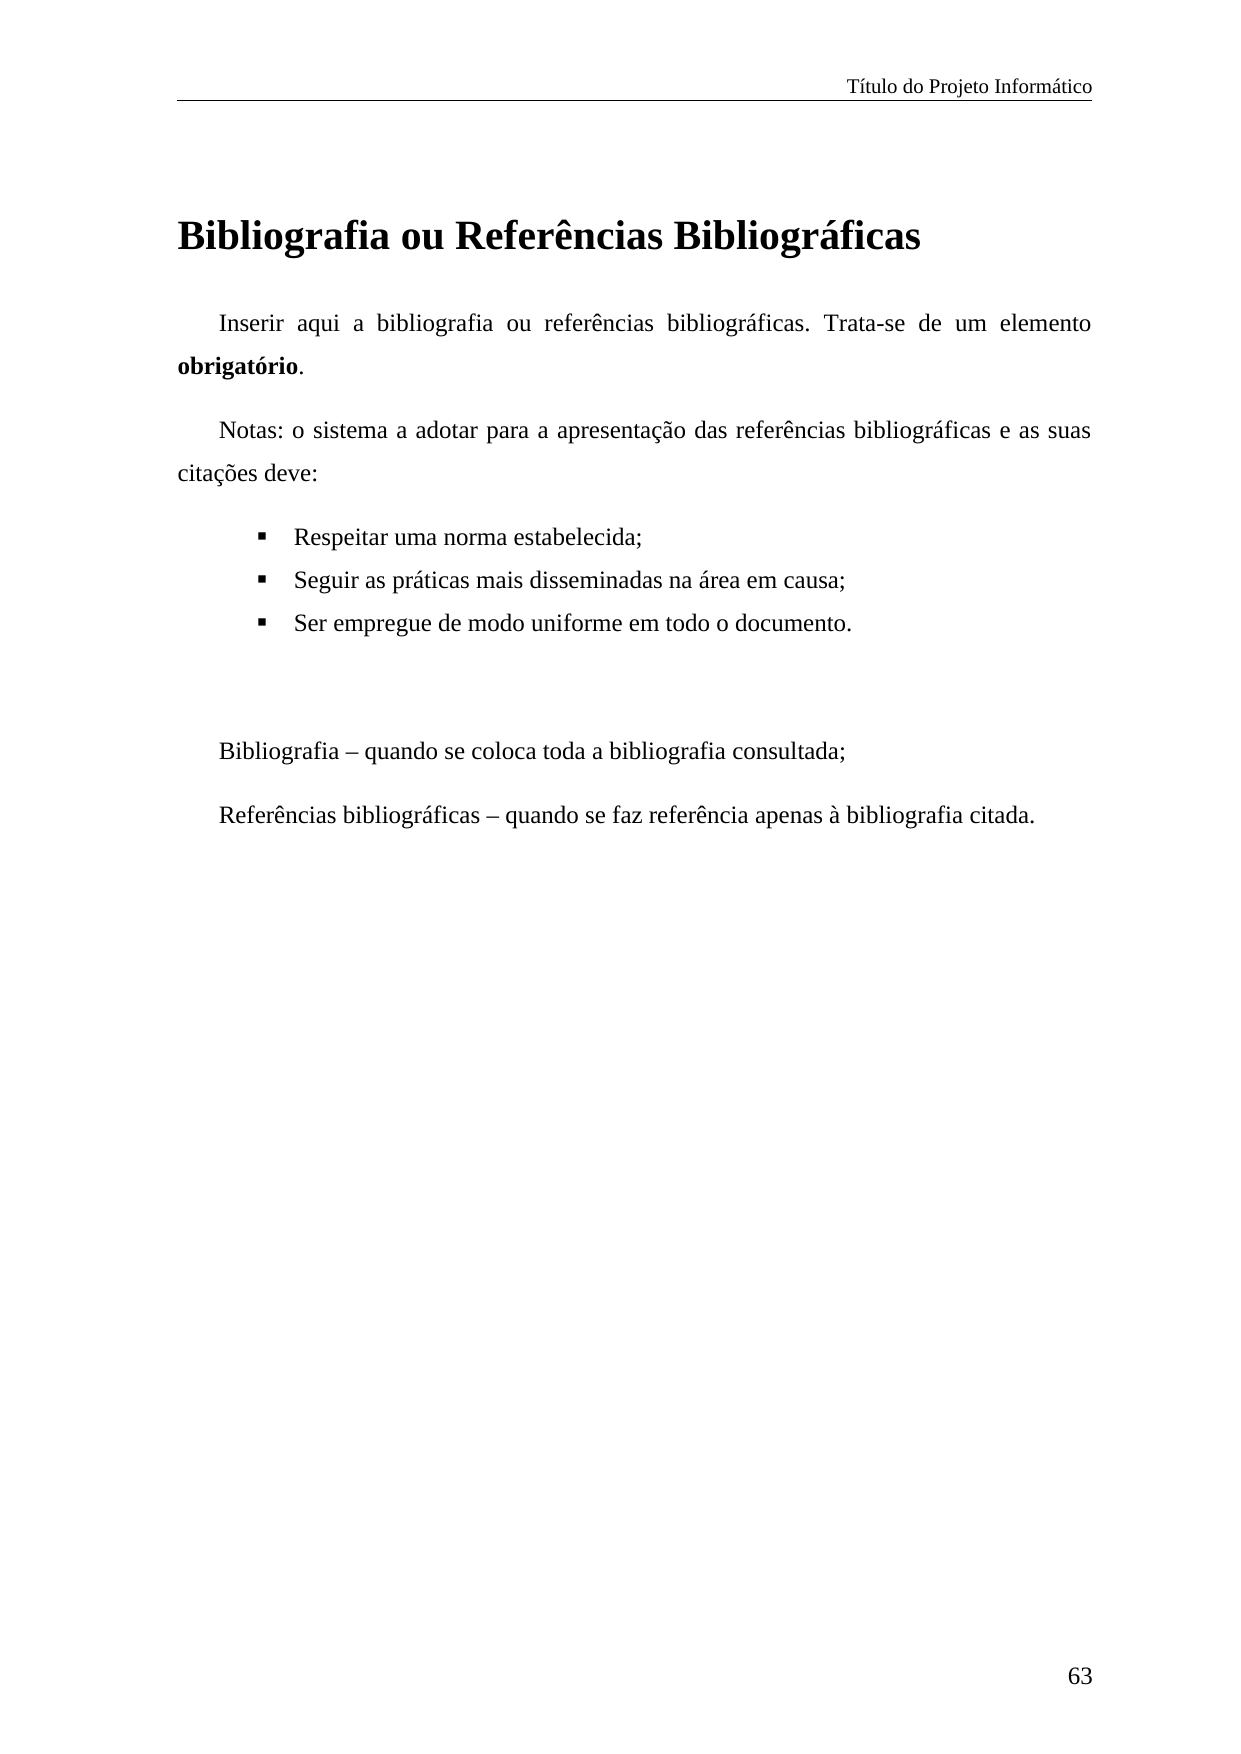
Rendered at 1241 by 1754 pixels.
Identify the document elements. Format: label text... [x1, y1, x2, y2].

text Bibliografia – quando se coloca toda a bibliografia consultada; [177, 736, 1092, 765]
list Respeitar uma norma estabelecida; [256, 522, 1092, 551]
subtitle Bibliografia ou Referências Bibliográficas [177, 210, 1092, 258]
text Referências bibliográficas – quando se faz referência apenas à bibliografia citada. [177, 800, 1092, 829]
text Inserir aqui a bibliografia ou referências bibliográficas. Trata-se de um elemento obrigatório. [177, 308, 1092, 380]
list Ser empregue de modo uniforme em todo o documento. [256, 608, 1092, 637]
list Seguir as práticas mais disseminadas na área em causa; [256, 565, 1092, 594]
text Notas: o sistema a adotar para a apresentação das referências bibliográficas e as suas citações deve: [177, 415, 1092, 487]
